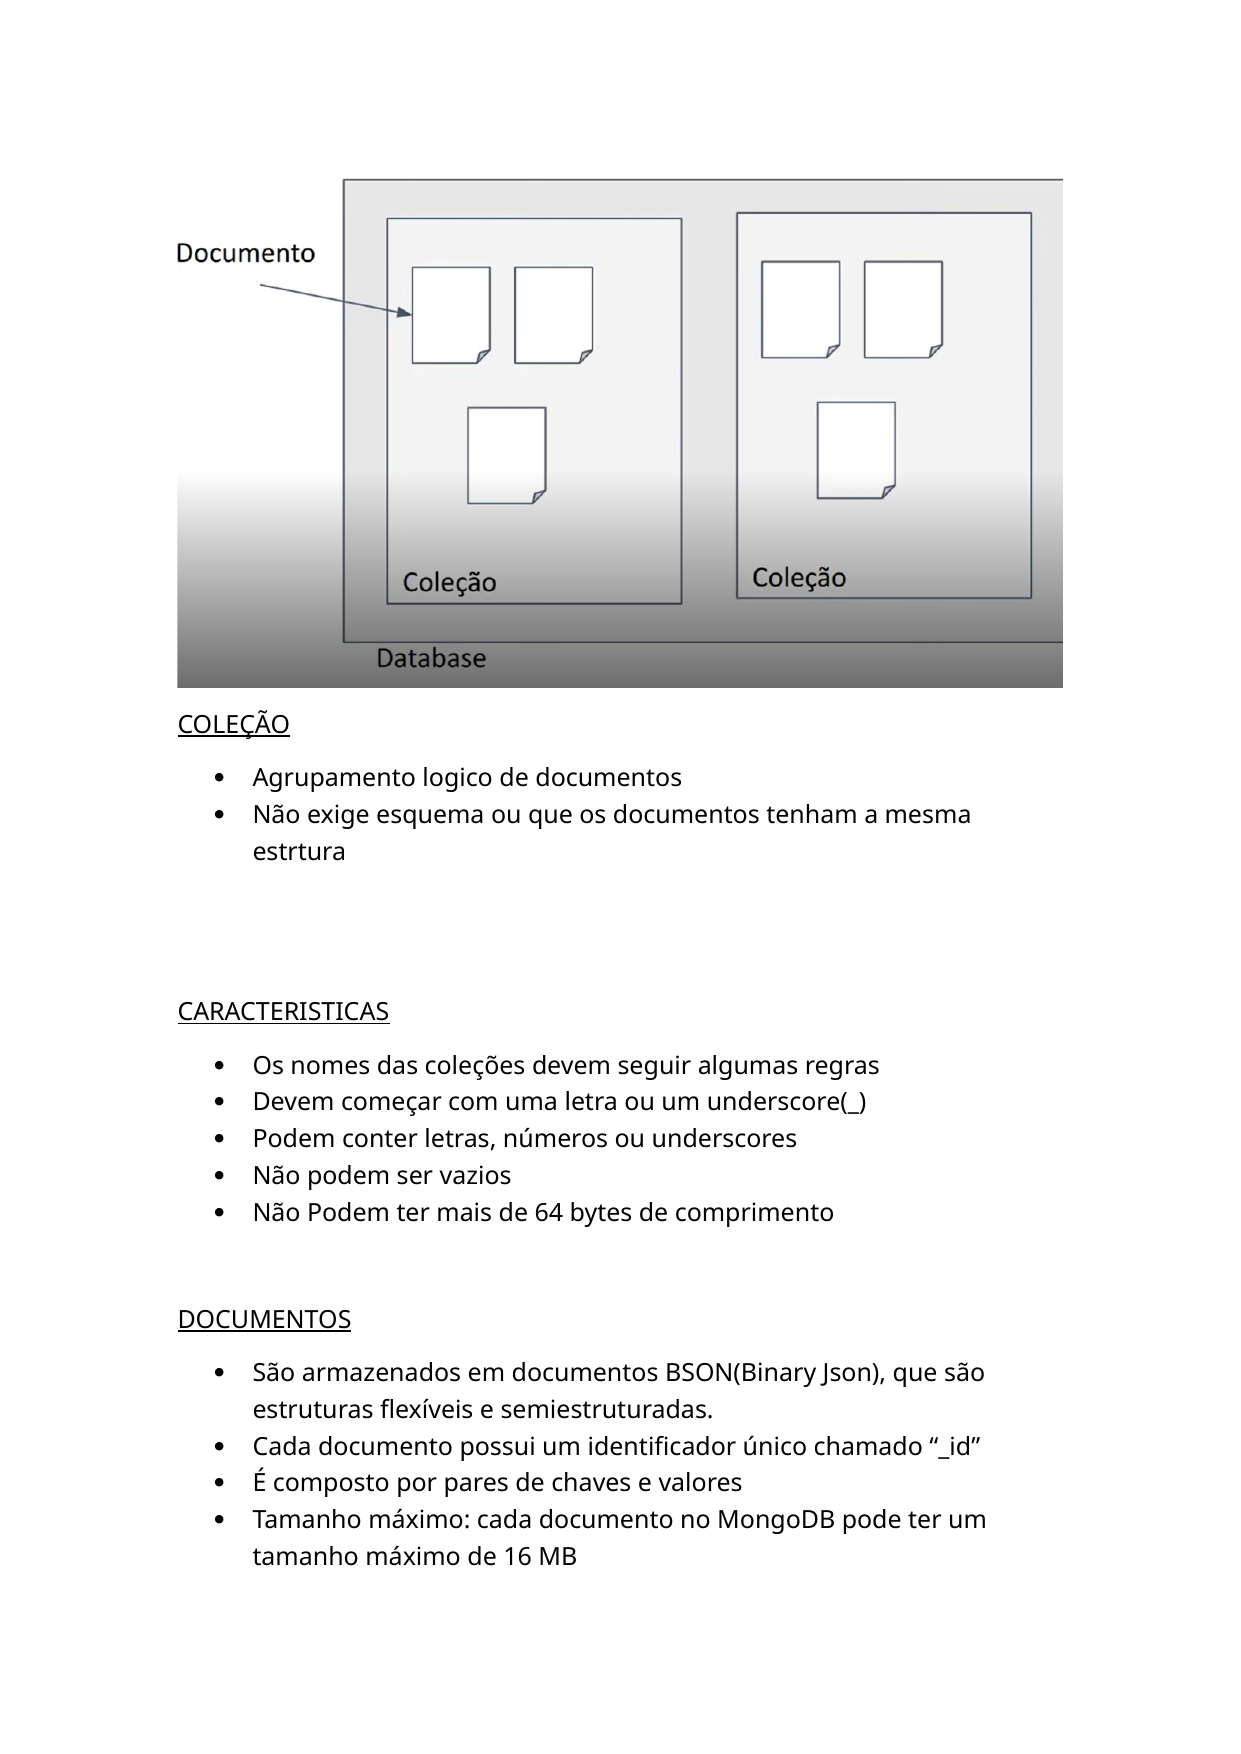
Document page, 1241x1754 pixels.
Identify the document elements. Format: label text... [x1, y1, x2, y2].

text DOCUMENTOS [177, 1301, 1063, 1335]
list Não Podem ter mais de 64 bytes de comprimento [215, 1194, 1063, 1228]
picture [177, 147, 1063, 688]
list Tamanho máximo: cada documento no MongoDB pode ter um tamanho máximo de 16 MB [215, 1502, 1063, 1573]
list Podem conter letras, números ou underscores [215, 1121, 1063, 1155]
list É composto por pares de chaves e valores [215, 1465, 1063, 1499]
list Devem começar com uma letra ou um underscore(_) [215, 1084, 1063, 1118]
text COLEÇÃO [177, 707, 1063, 741]
list Não podem ser vazios [215, 1158, 1063, 1192]
list Não exige esquema ou que os documentos tenham a mesma estrtura [215, 797, 1063, 868]
text CARACTERISTICAS [177, 994, 1063, 1028]
list São armazenados em documentos BSON(Binary Json), que são estruturas flexíveis e semiestruturadas. [215, 1355, 1063, 1426]
list Os nomes das coleções devem seguir algumas regras [215, 1047, 1063, 1081]
list Cada documento possui um identificador único chamado “_id” [215, 1428, 1063, 1462]
list Agrupamento logico de documentos [215, 760, 1063, 794]
